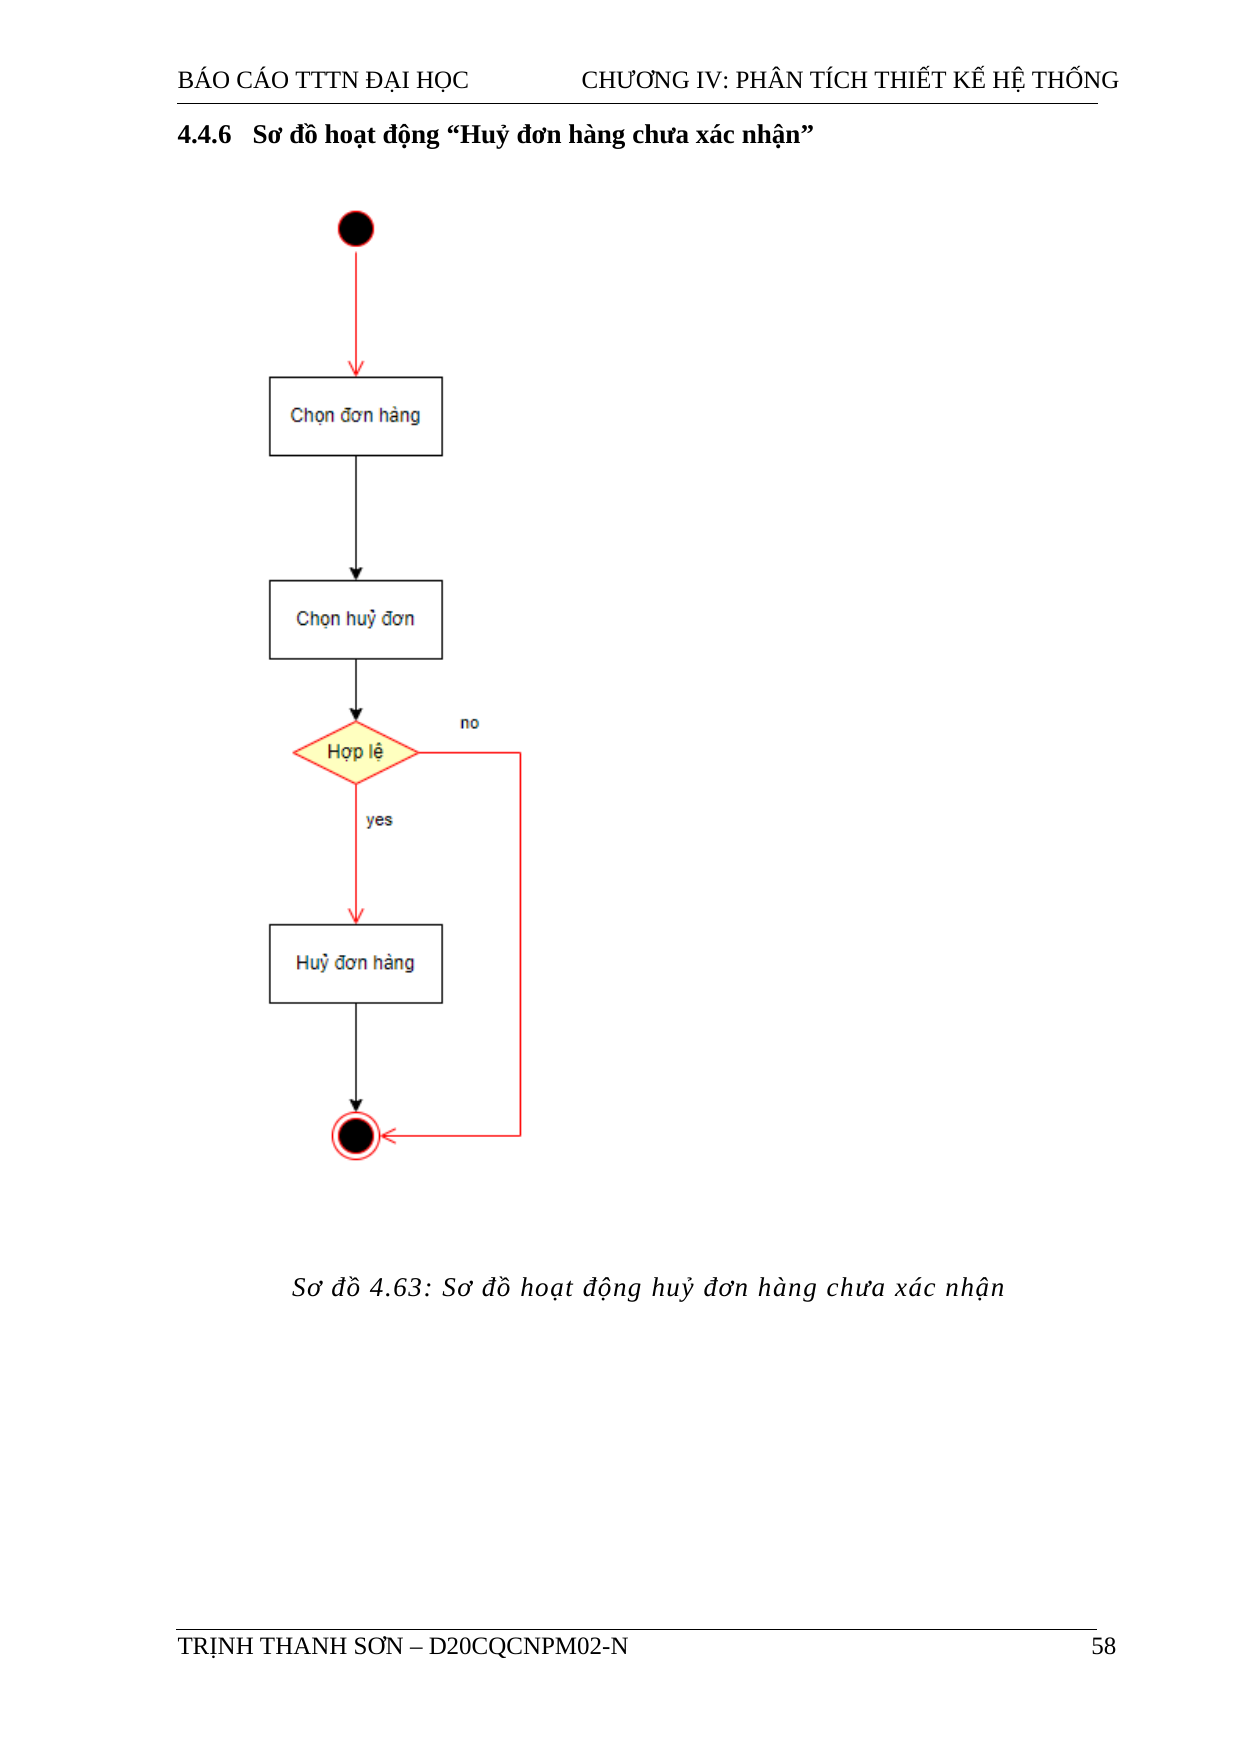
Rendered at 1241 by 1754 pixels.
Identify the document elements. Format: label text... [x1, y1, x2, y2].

subtitle Sơ đồ 4.63: Sơ đồ hoạt động huỷ đơn hàng chưa xác nhận [177, 1271, 1122, 1302]
subtitle Sơ đồ hoạt động “Huỷ đơn hàng chưa xác nhận” [177, 118, 1122, 149]
picture [177, 161, 617, 1259]
